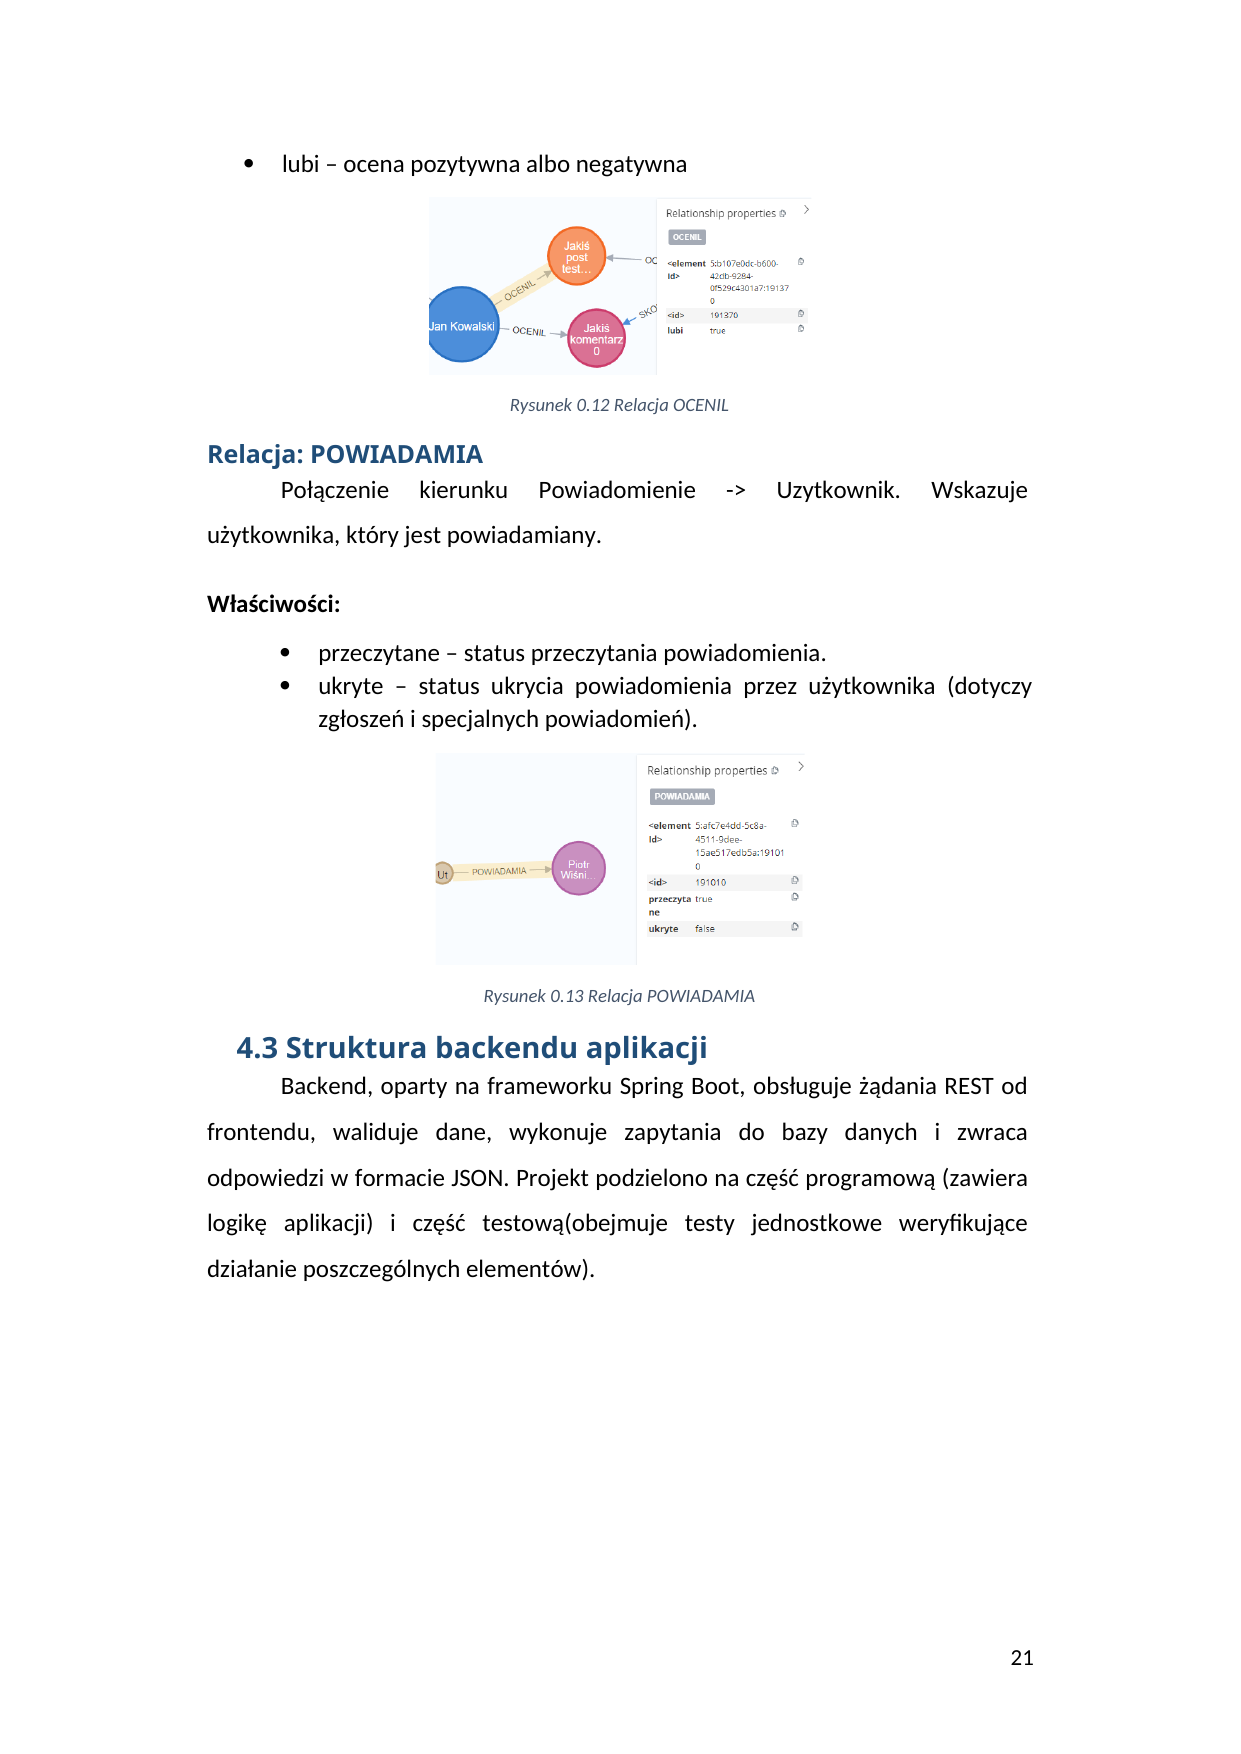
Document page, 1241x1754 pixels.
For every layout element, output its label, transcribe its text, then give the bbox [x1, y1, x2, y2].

text Rysunek 0.12 Relacja OCENIL [207, 393, 1033, 416]
list ukryte – status ukrycia powiadomienia przez użytkownika (dotyczy zgłoszeń i specjalnych powiadomień). [281, 671, 1033, 734]
list przeczytane – status przeczytania powiadomienia. [281, 638, 1033, 668]
list lubi – ocena pozytywna albo negatywna [244, 148, 1033, 178]
picture [429, 197, 812, 375]
text Backend, oparty na frameworku Spring Boot, obsługuje żądania REST od frontendu, waliduje dane, wykonuje zapytania do bazy danych i zwraca odpowiedzi w formacie JSON. Projekt podzielono na część programową (zawiera logikę aplikacji) i część testową(obejmuje testy jednostkowe weryfikujące działanie poszczególnych elementów). [207, 1070, 1029, 1284]
subtitle Relacja: POWIADAMIA [207, 437, 1033, 471]
text Właściwości: [207, 588, 1033, 618]
text Rysunek 0.13 Relacja POWIADAMIA [207, 984, 1033, 1007]
picture [435, 753, 805, 965]
text Połączenie kierunku Powiadomienie -> Uzytkownik. Wskazuje użytkownika, który jest powiadamiany. [207, 474, 1029, 550]
subtitle Struktura backendu aplikacji [207, 1028, 1033, 1067]
